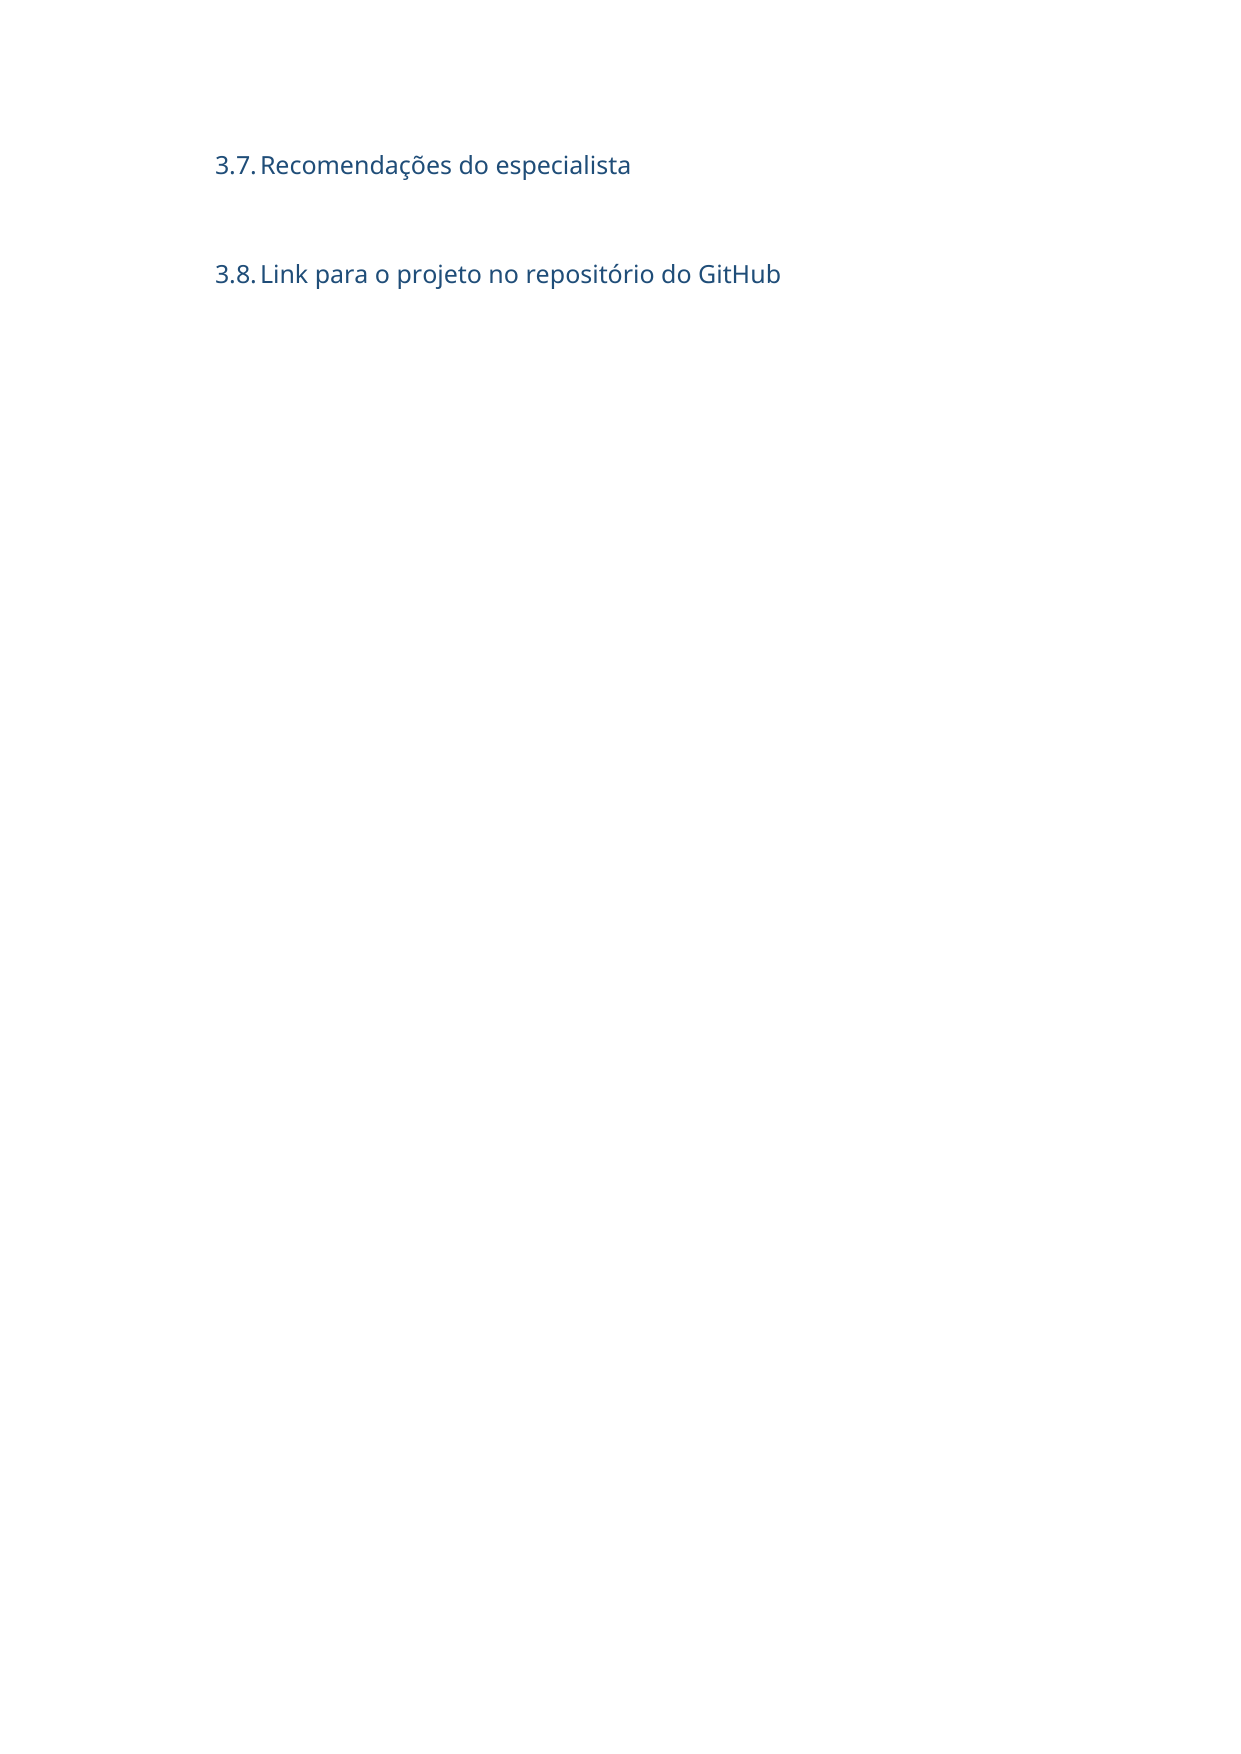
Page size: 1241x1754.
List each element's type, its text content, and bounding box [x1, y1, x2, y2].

subtitle Link para o projeto no repositório do GitHub [215, 256, 1063, 290]
subtitle Recomendações do especialista [215, 148, 1063, 182]
